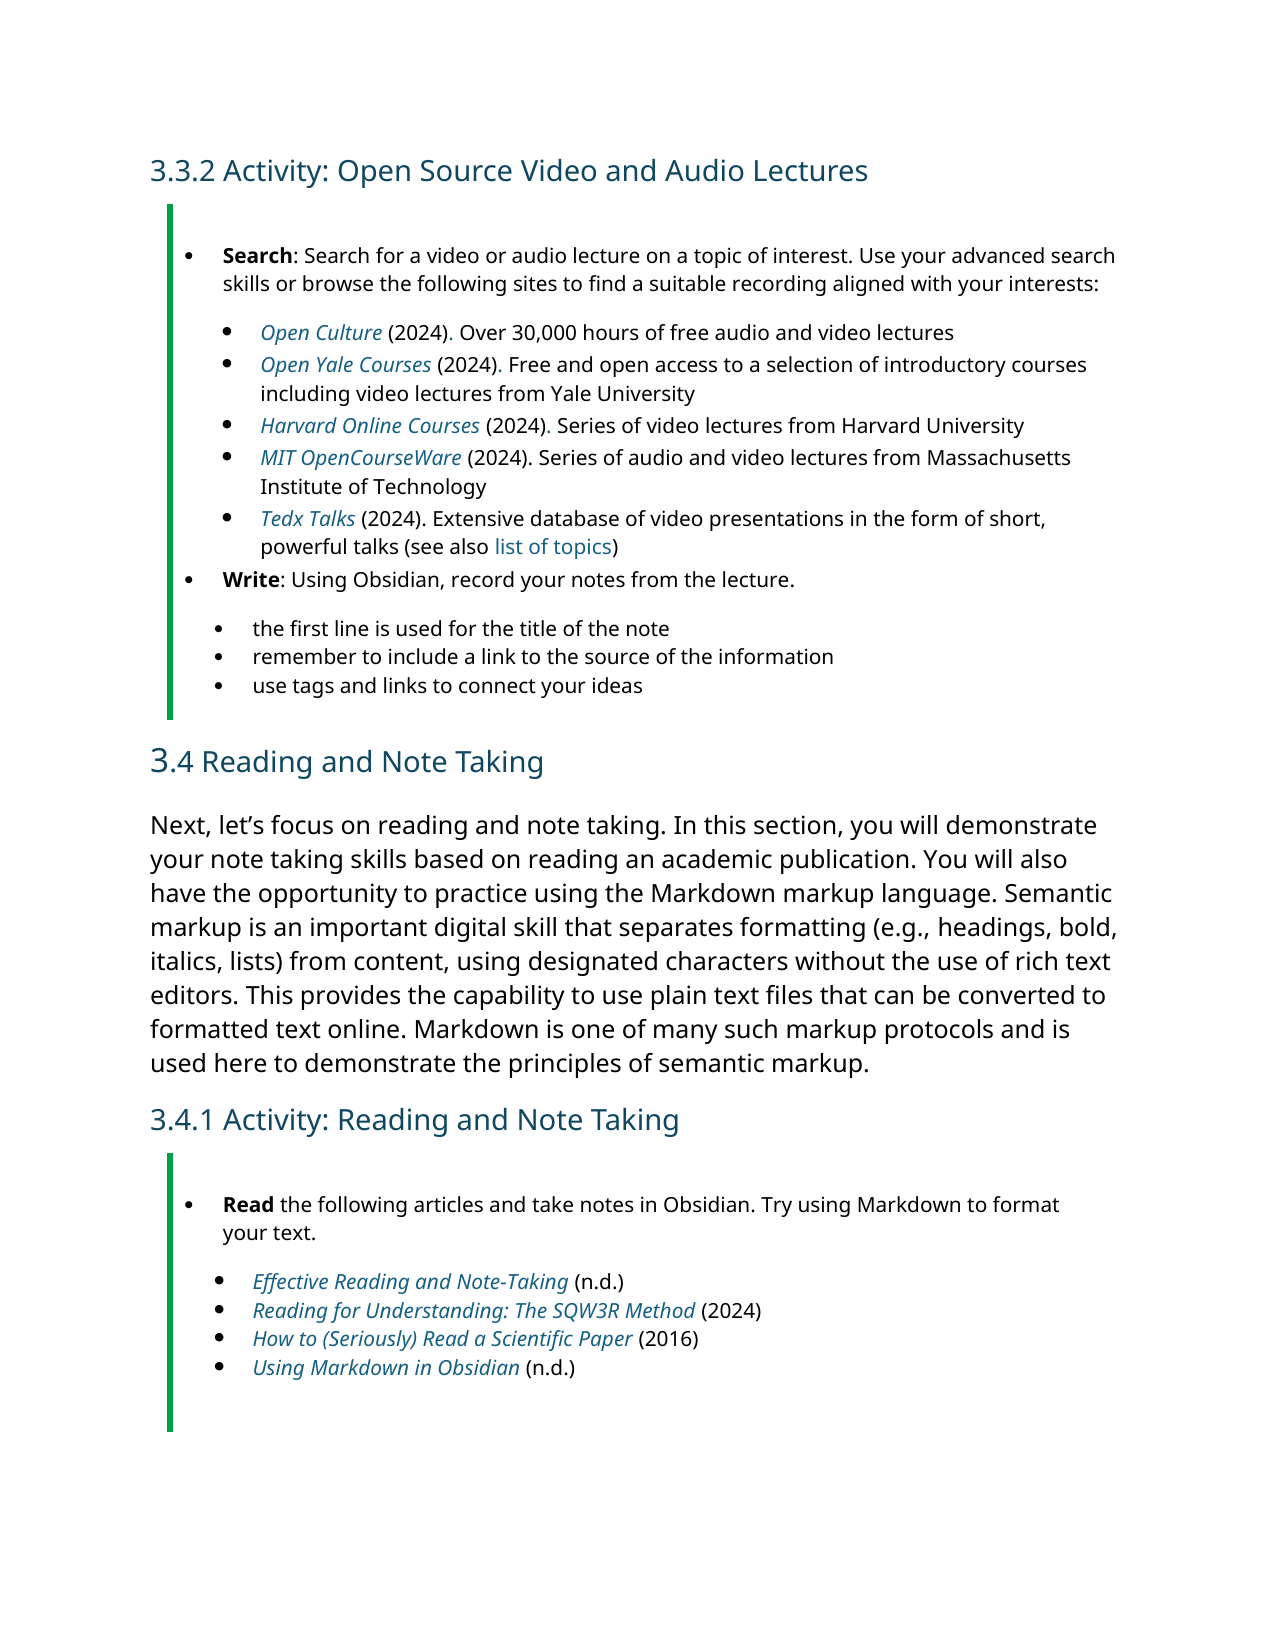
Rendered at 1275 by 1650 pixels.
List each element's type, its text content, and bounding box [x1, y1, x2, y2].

text Next, let’s focus on reading and note taking. In this section, you will demonstrate your note taking skills based on reading an academic publication. You will also have the opportunity to practice using the Markdown markup language. Semantic markup is an important digital skill that separates formatting (e.g., headings, bold, italics, lists) from content, using designated characters without the use of rich text editors. This provides the capability to use plain text files that can be converted to formatted text online. Markdown is one of many such markup protocols and is used here to demonstrate the principles of semantic markup. [150, 808, 1125, 1080]
table_header Read the following articles and take notes in Obsidian. Try using Markdown to format your text. Effective Reading and Note-Taking (n.d.) Reading for Understanding: The SQW3R Method (2024) How to (Seriously) Read a Scientific Paper (2016) Using Markdown in Obsidian (n.d.) [173, 1153, 1084, 1432]
subtitle 3.4.1 Activity: Reading and Note Taking [150, 1099, 1125, 1139]
subtitle 3.3.2 Activity: Open Source Video and Audio Lectures [150, 150, 1125, 190]
table_header Search: Search for a video or audio lecture on a topic of interest. Use your advanced search skills or browse the following sites to find a suitable recording aligned with your interests: Open Culture (2024). Over 30,000 hours of free audio and video lectures Open Yale Courses (2024). Free and open access to a selection of introductory courses including video lectures from Yale University Harvard Online Courses (2024). Series of video lectures from Harvard University MIT OpenCourseWare (2024). Series of audio and video lectures from Massachusetts Institute of Technology Tedx Talks (2024). Extensive database of video presentations in the form of short, powerful talks (see also list of topics) Write: Using Obsidian, record your notes from the lecture. the first line is used for the title of the note remember to include a link to the source of the information use tags and links to connect your ideas [173, 204, 1125, 720]
subtitle 3.4 Reading and Note Taking [150, 737, 1125, 782]
